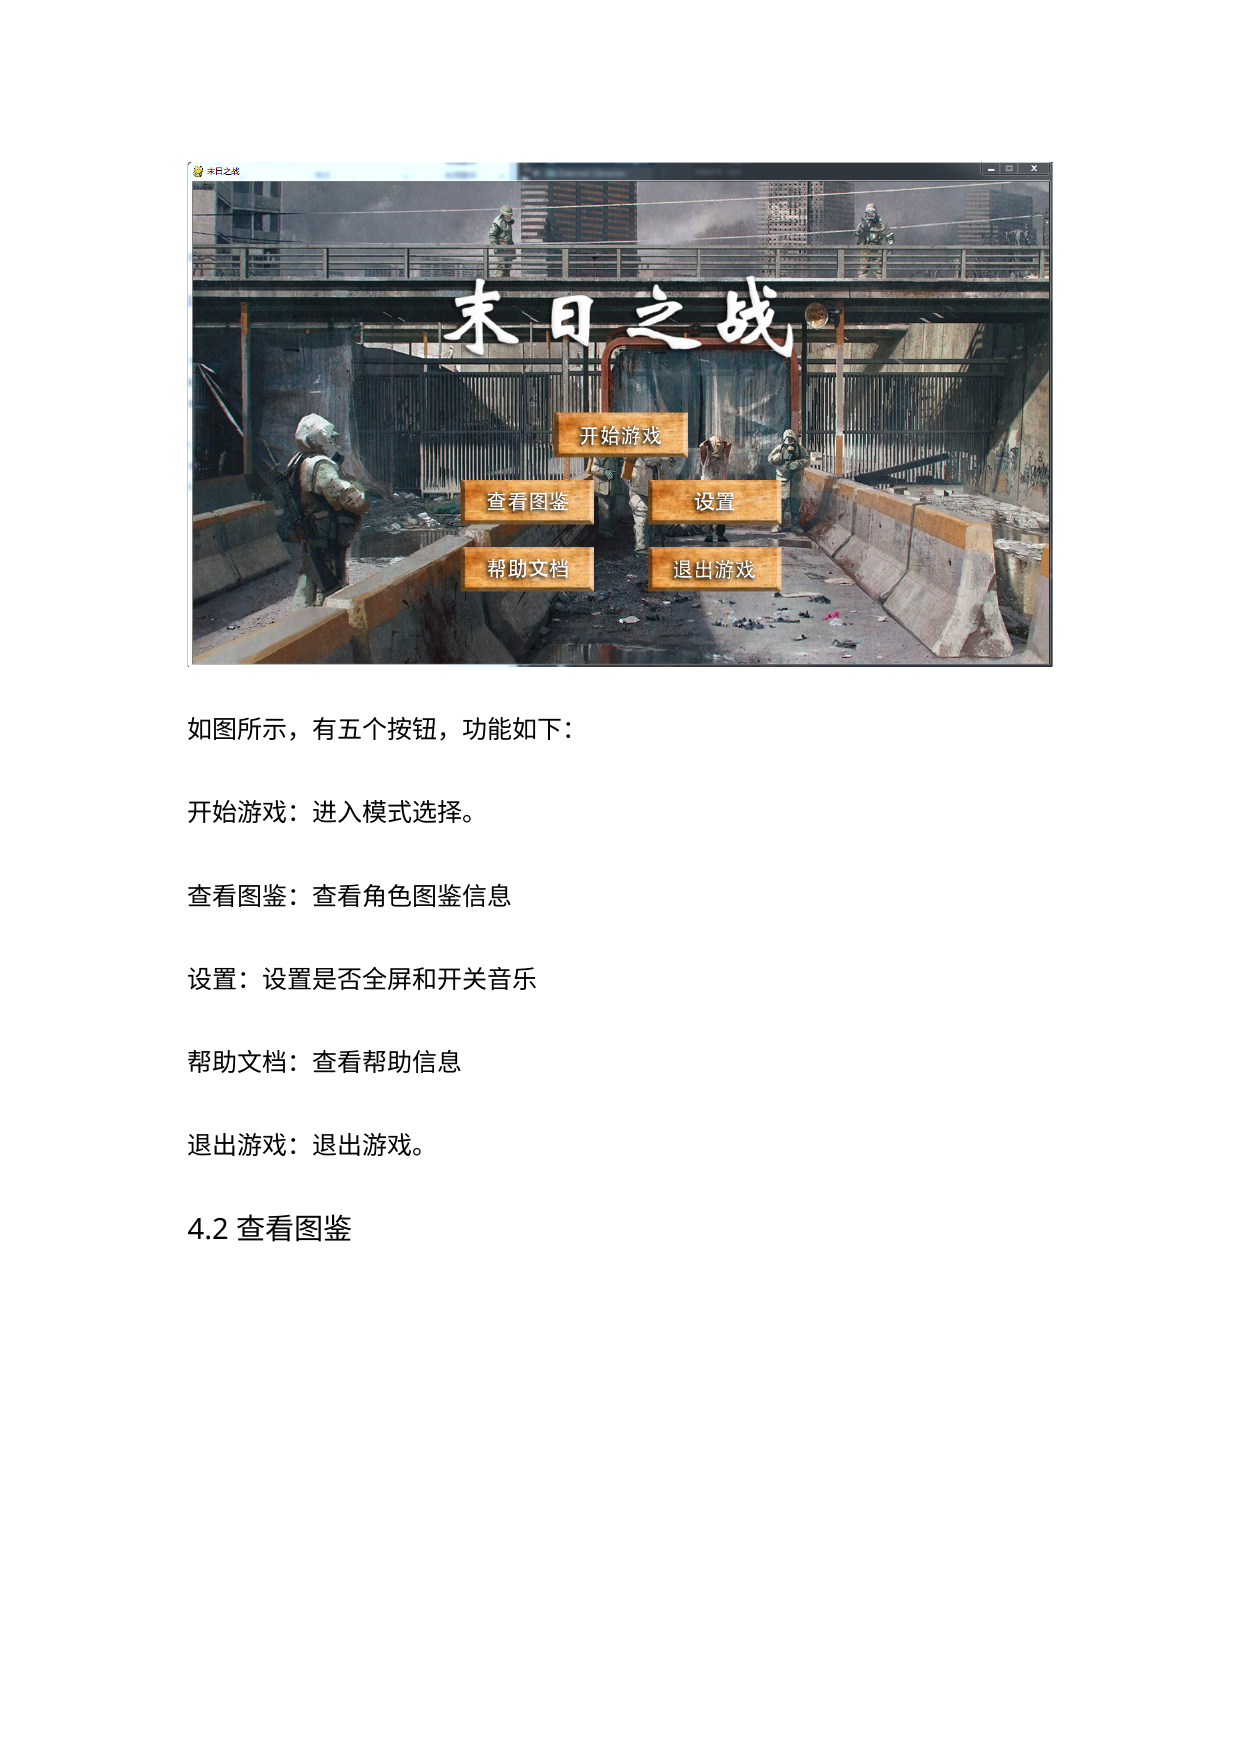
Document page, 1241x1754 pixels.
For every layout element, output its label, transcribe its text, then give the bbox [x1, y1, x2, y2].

text 帮助文档：查看帮助信息 [187, 1028, 1053, 1093]
text 4.2 查看图鉴 [187, 1194, 1053, 1259]
text 退出游戏：退出游戏。 [187, 1111, 1053, 1176]
text 设置：设置是否全屏和开关音乐 [187, 945, 1053, 1010]
text 如图所示，有五个按钮，功能如下： [187, 695, 1053, 760]
picture [187, 162, 1053, 667]
text 开始游戏：进入模式选择。 [187, 778, 1053, 843]
text 查看图鉴：查看角色图鉴信息 [187, 862, 1053, 927]
